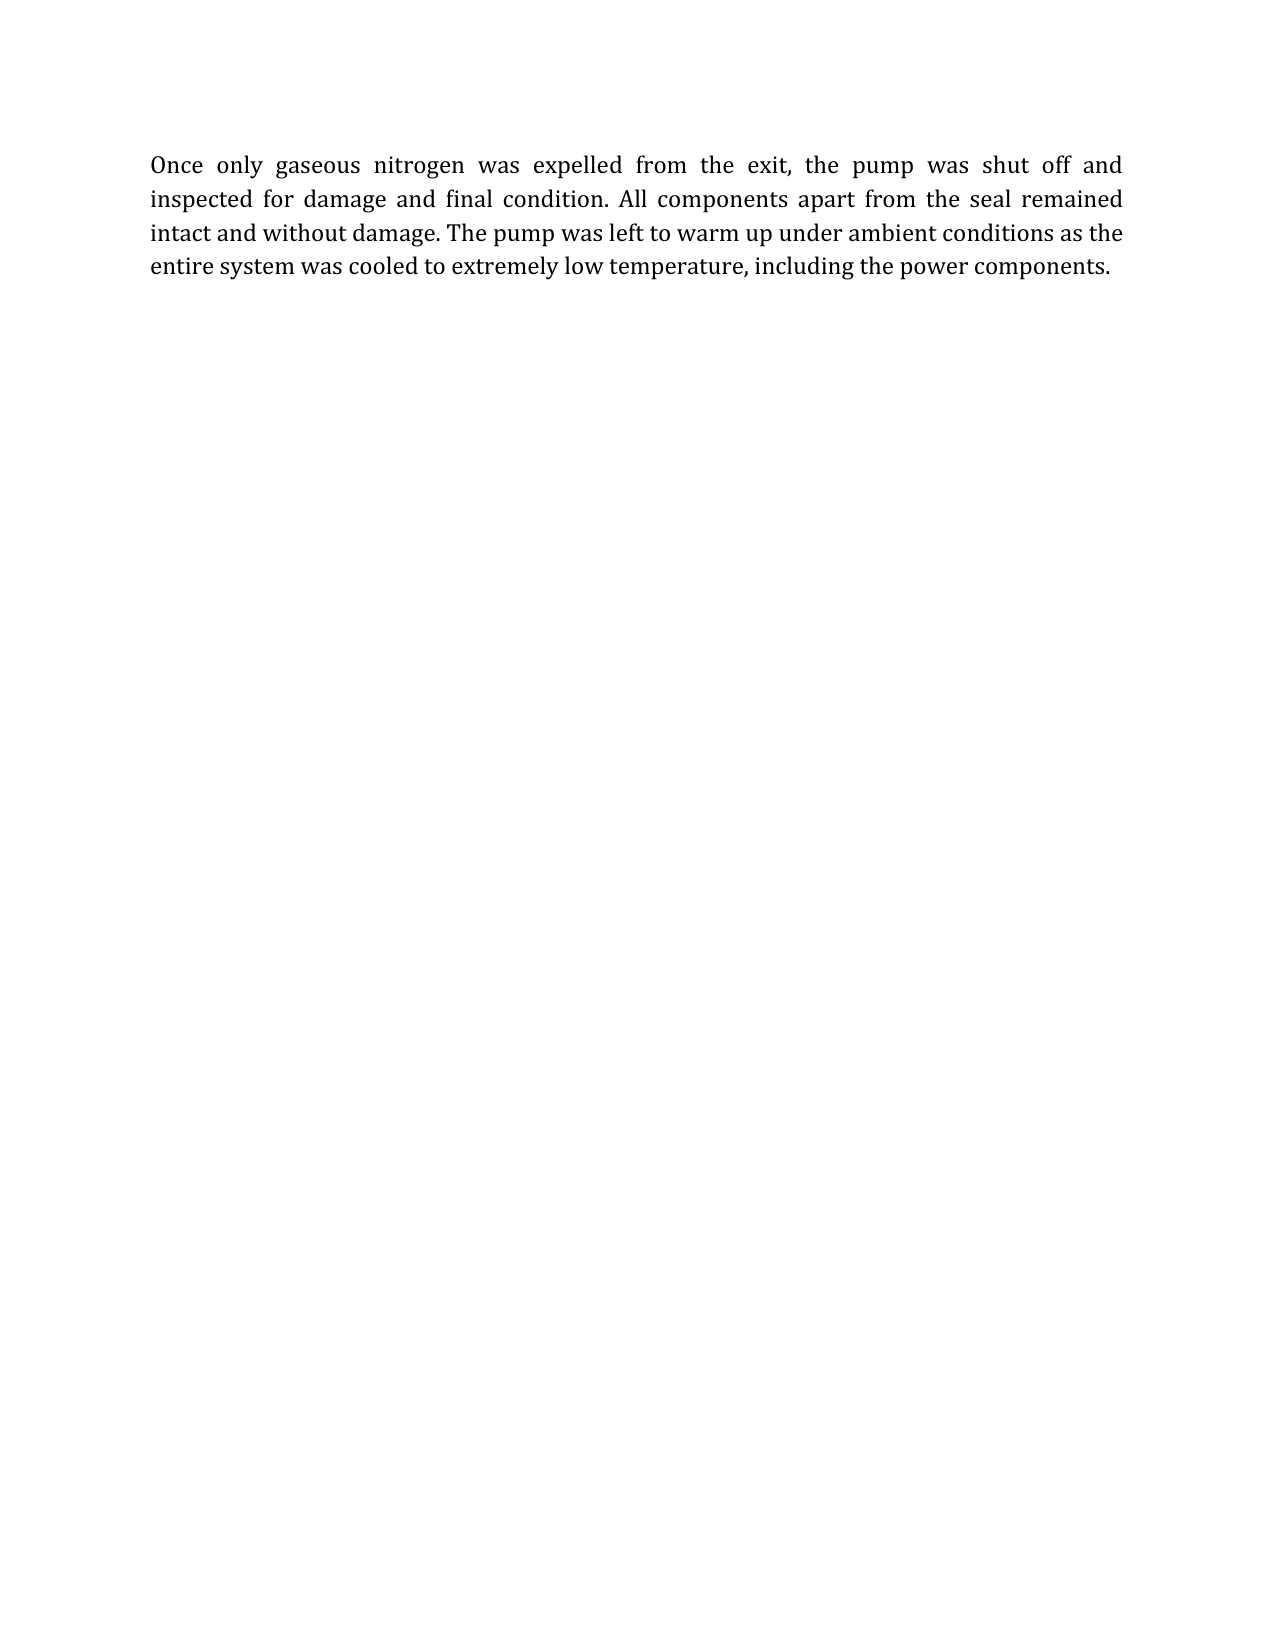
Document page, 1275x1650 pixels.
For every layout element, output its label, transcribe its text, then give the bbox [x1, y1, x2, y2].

text Once only gaseous nitrogen was expelled from the exit, the pump was shut off and inspected for damage and final condition. All components apart from the seal remained intact and without damage. The pump was left to warm up under ambient conditions as the entire system was cooled to extremely low temperature, including the power components. [150, 150, 1125, 280]
